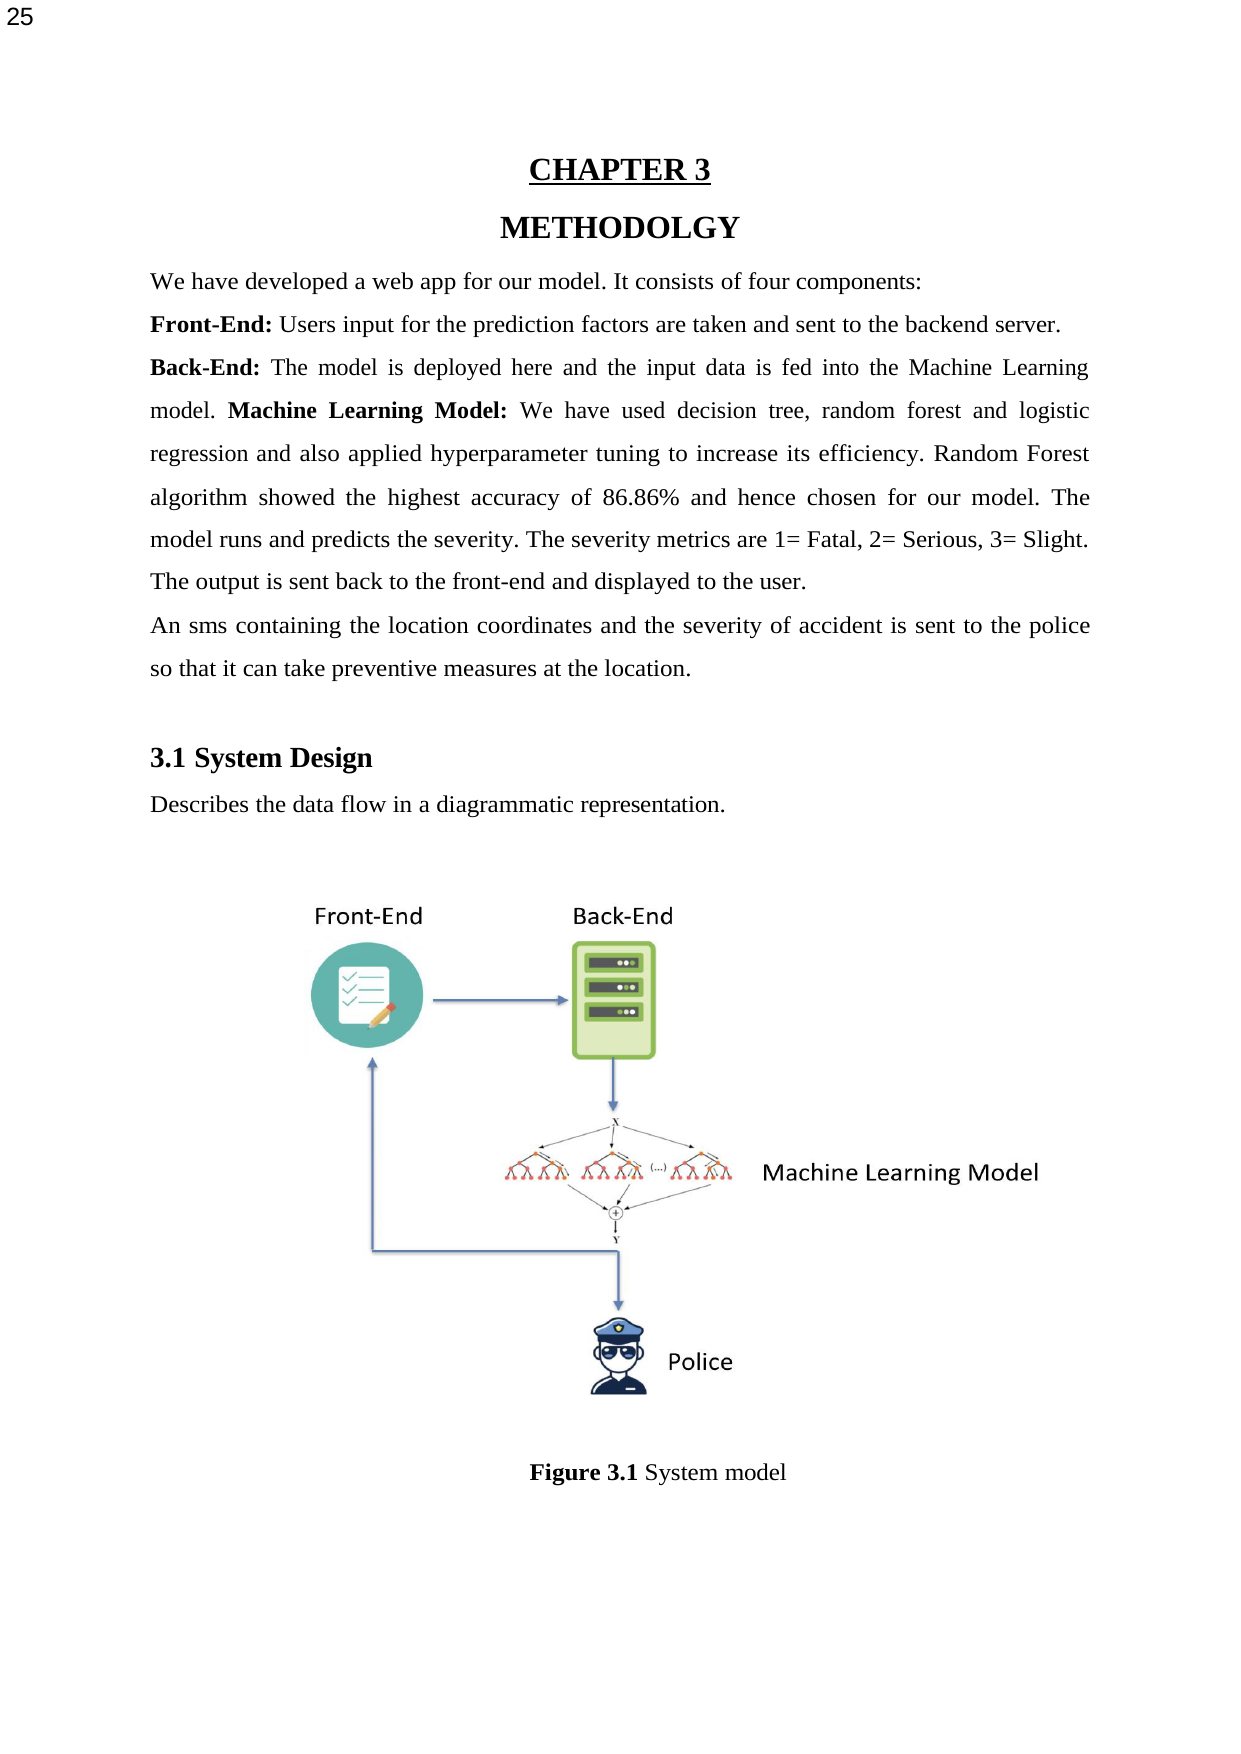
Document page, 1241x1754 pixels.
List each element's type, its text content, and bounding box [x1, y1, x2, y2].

picture [303, 903, 1041, 1395]
text Back-End: The model is deployed here and the input data is fed into the Machine Learning model. Machine Learning Model: We have used decision tree, random forest and logistic regression and also applied hyperparameter tuning to increase its efficiency. Random Forest algorithm showed the highest accuracy of 86.86% and hence chosen for our model. The model runs and predicts the severity. The severity metrics are 1= Fatal, 2= Serious, 3= Slight. [150, 353, 1091, 553]
text CHAPTER 3 METHODOLGY [499, 151, 740, 246]
text Figure 3.1 System model [151, 1458, 1165, 1486]
text The output is sent back to the front-end and displayed to the user. [150, 568, 1219, 595]
text An sms containing the location coordinates and the severity of accident is sent to the police so that it can take preventive measures at the location. [150, 611, 1090, 681]
text Describes the data flow in a diagrammatic representation. [150, 791, 1219, 818]
list System Design [150, 740, 1219, 773]
text We have developed a web app for our model. It consists of four components: [150, 267, 1219, 294]
text Front-End: Users input for the prediction factors are taken and sent to the backend server. [150, 310, 1219, 337]
